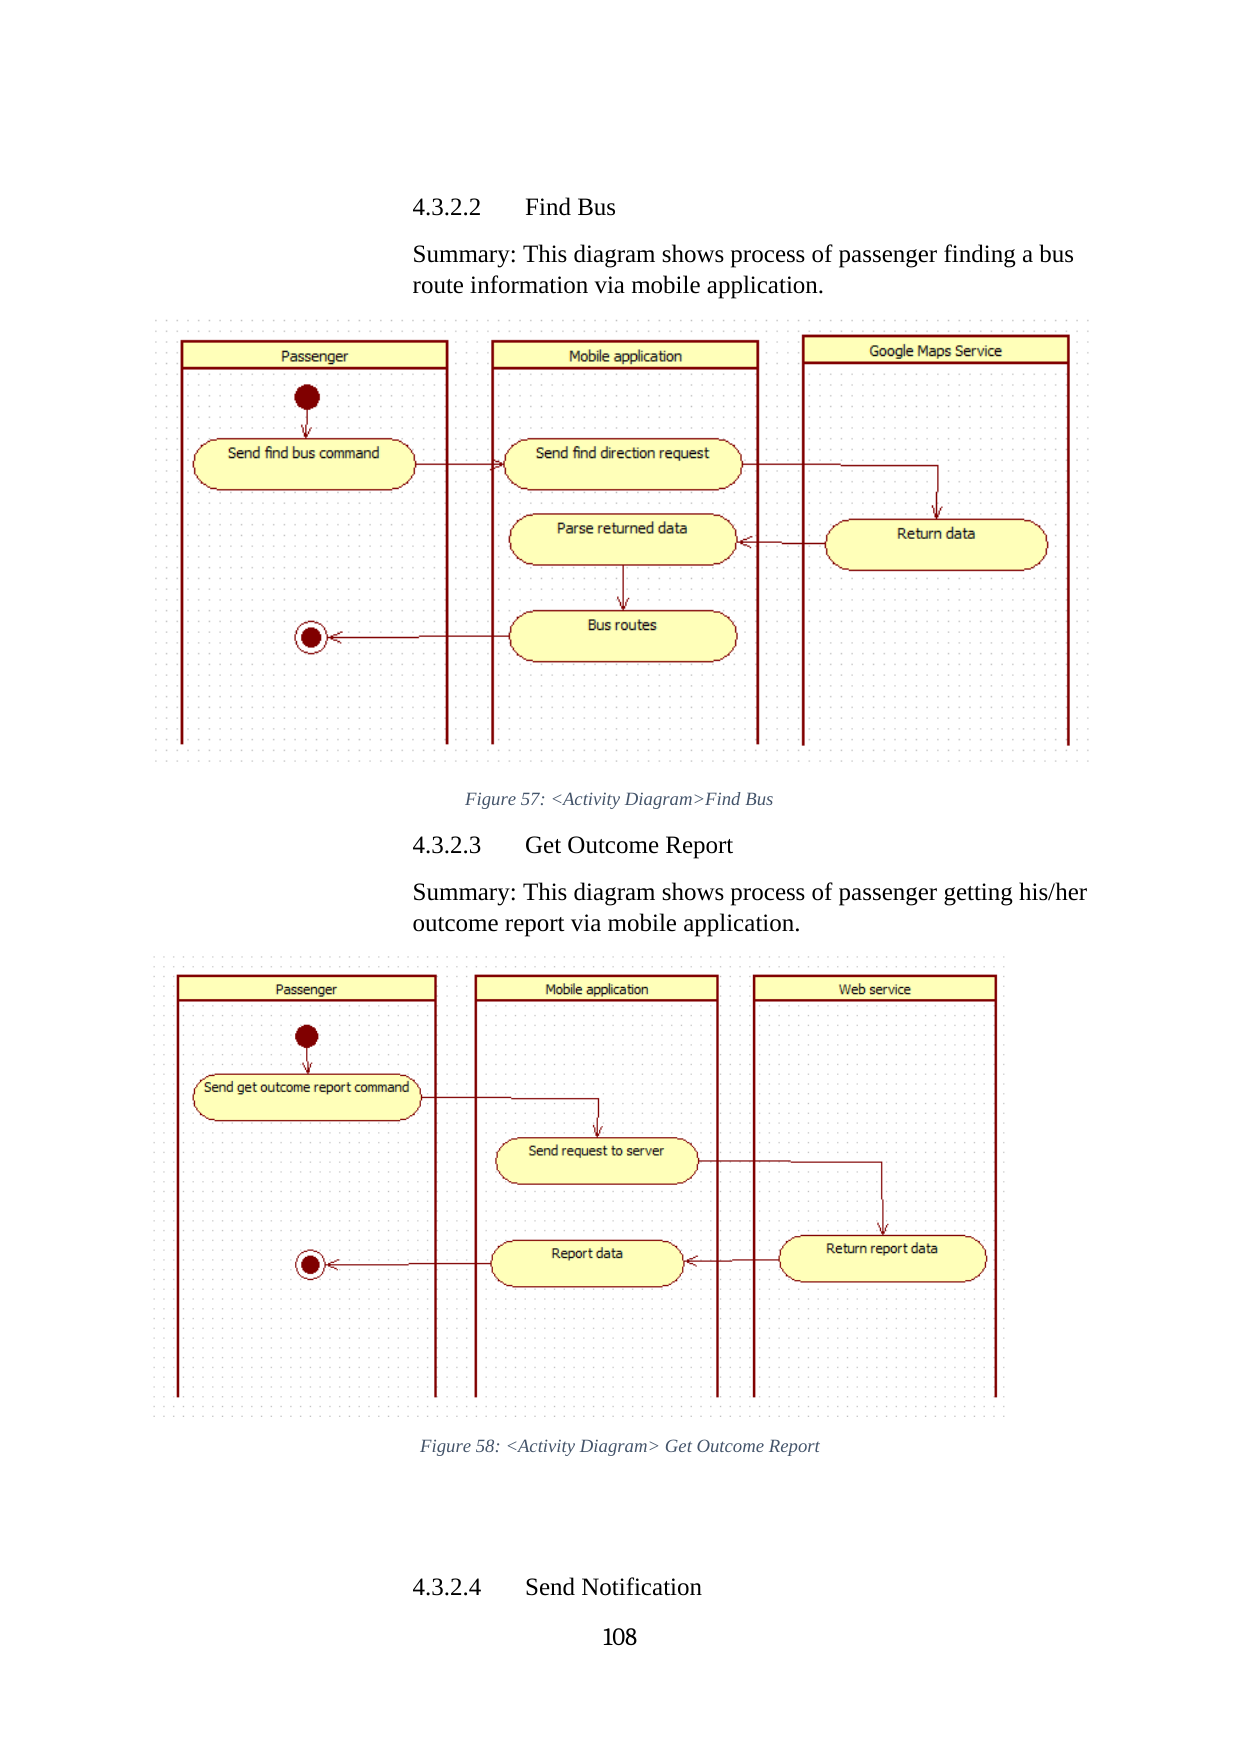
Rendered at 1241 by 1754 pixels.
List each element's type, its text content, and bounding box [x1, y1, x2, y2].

text Figure 58: <Activity Diagram> Get Outcome Report [150, 1435, 1090, 1457]
picture [150, 317, 1090, 770]
picture [150, 954, 1013, 1417]
list Send Notification [412, 1572, 1090, 1601]
list Find Bus [412, 192, 1090, 221]
text Summary: This diagram shows process of passenger getting his/her outcome report via mobile application. [412, 877, 1090, 936]
text Figure 57: <Activity Diagram>Find Bus [150, 788, 1090, 809]
text Summary: This diagram shows process of passenger finding a bus route information via mobile application. [412, 239, 1090, 299]
list Get Outcome Report [412, 830, 1090, 859]
